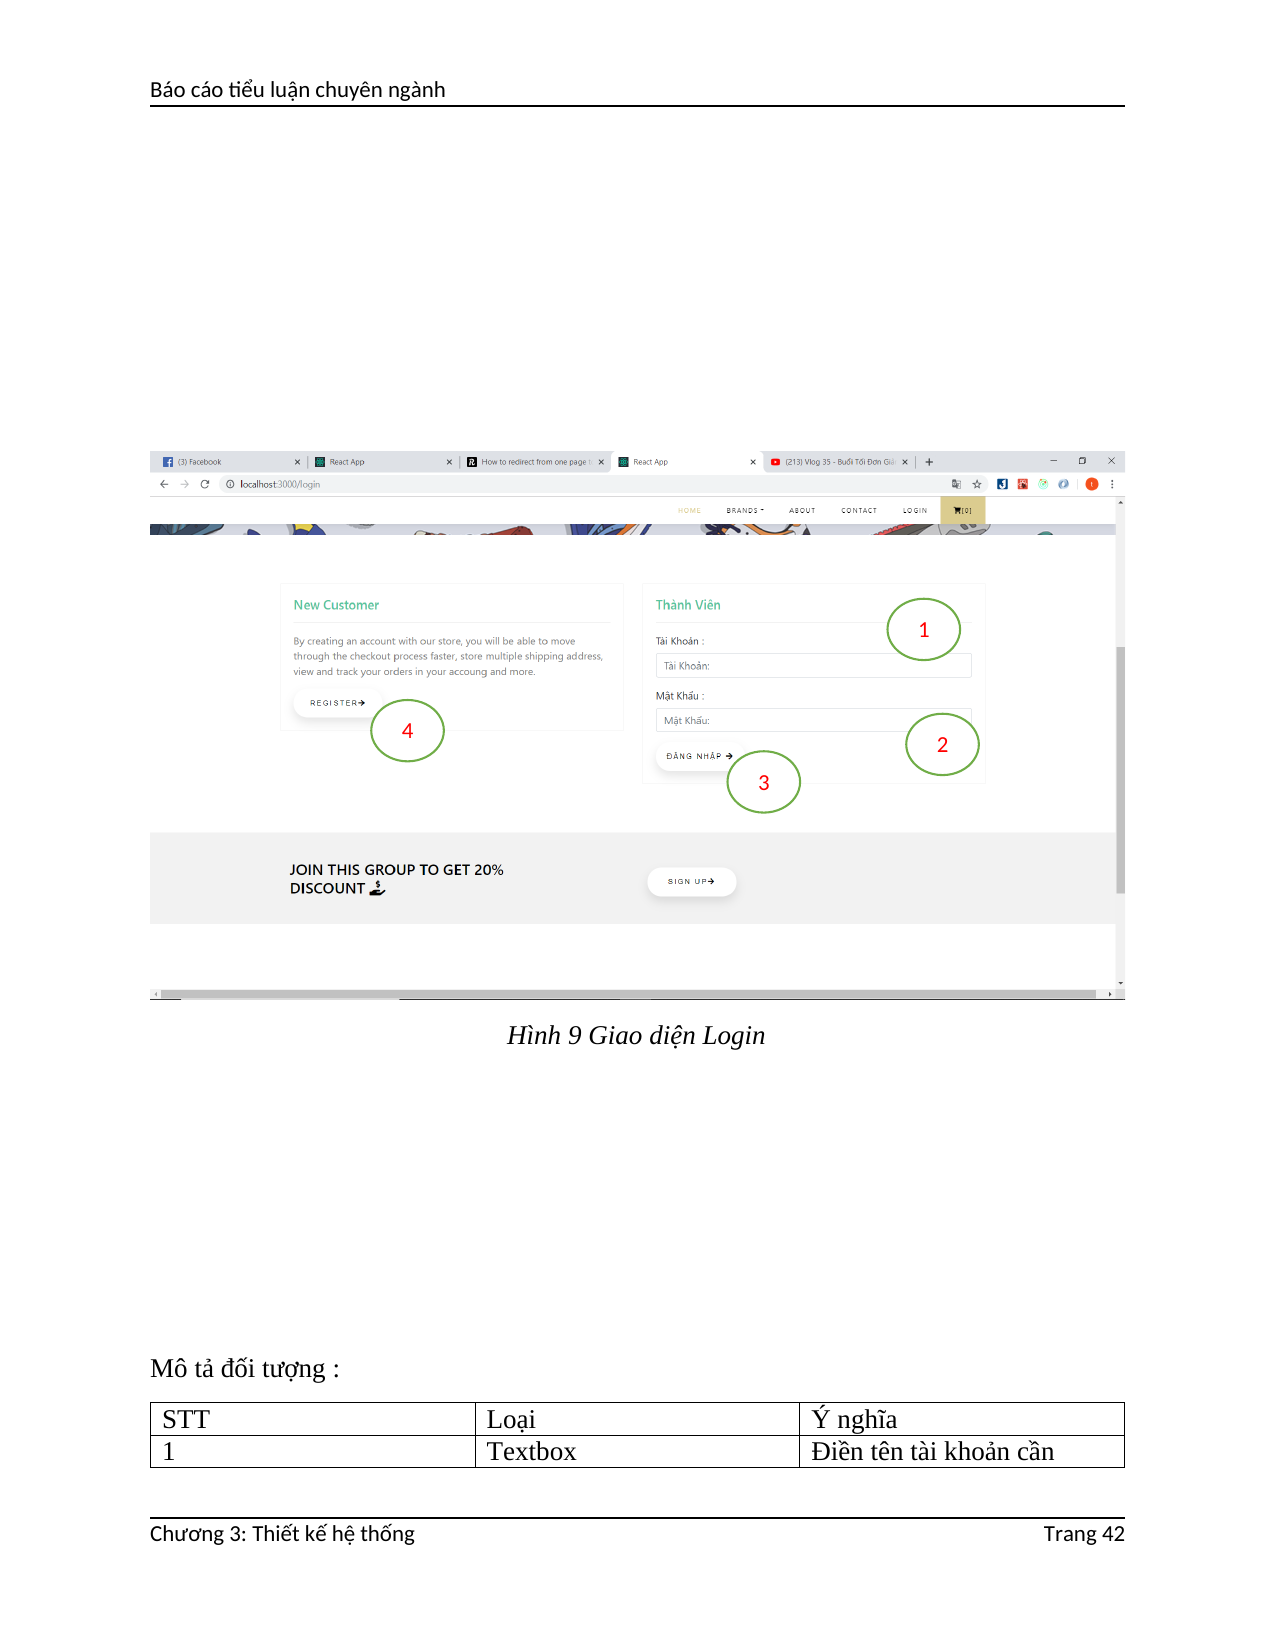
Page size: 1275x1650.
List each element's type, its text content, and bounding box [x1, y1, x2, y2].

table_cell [800, 1436, 1124, 1467]
table_header Loại [476, 1403, 799, 1434]
picture [150, 451, 1125, 1000]
text Mô tả đối tượng : [150, 1352, 1125, 1383]
text Hình 9 Giao diện Login [150, 1019, 1125, 1050]
table_header STT [151, 1403, 475, 1434]
table_cell 1 [151, 1436, 475, 1467]
table_header Ý nghĩa [800, 1403, 1124, 1434]
table_cell Textbox [476, 1436, 799, 1467]
